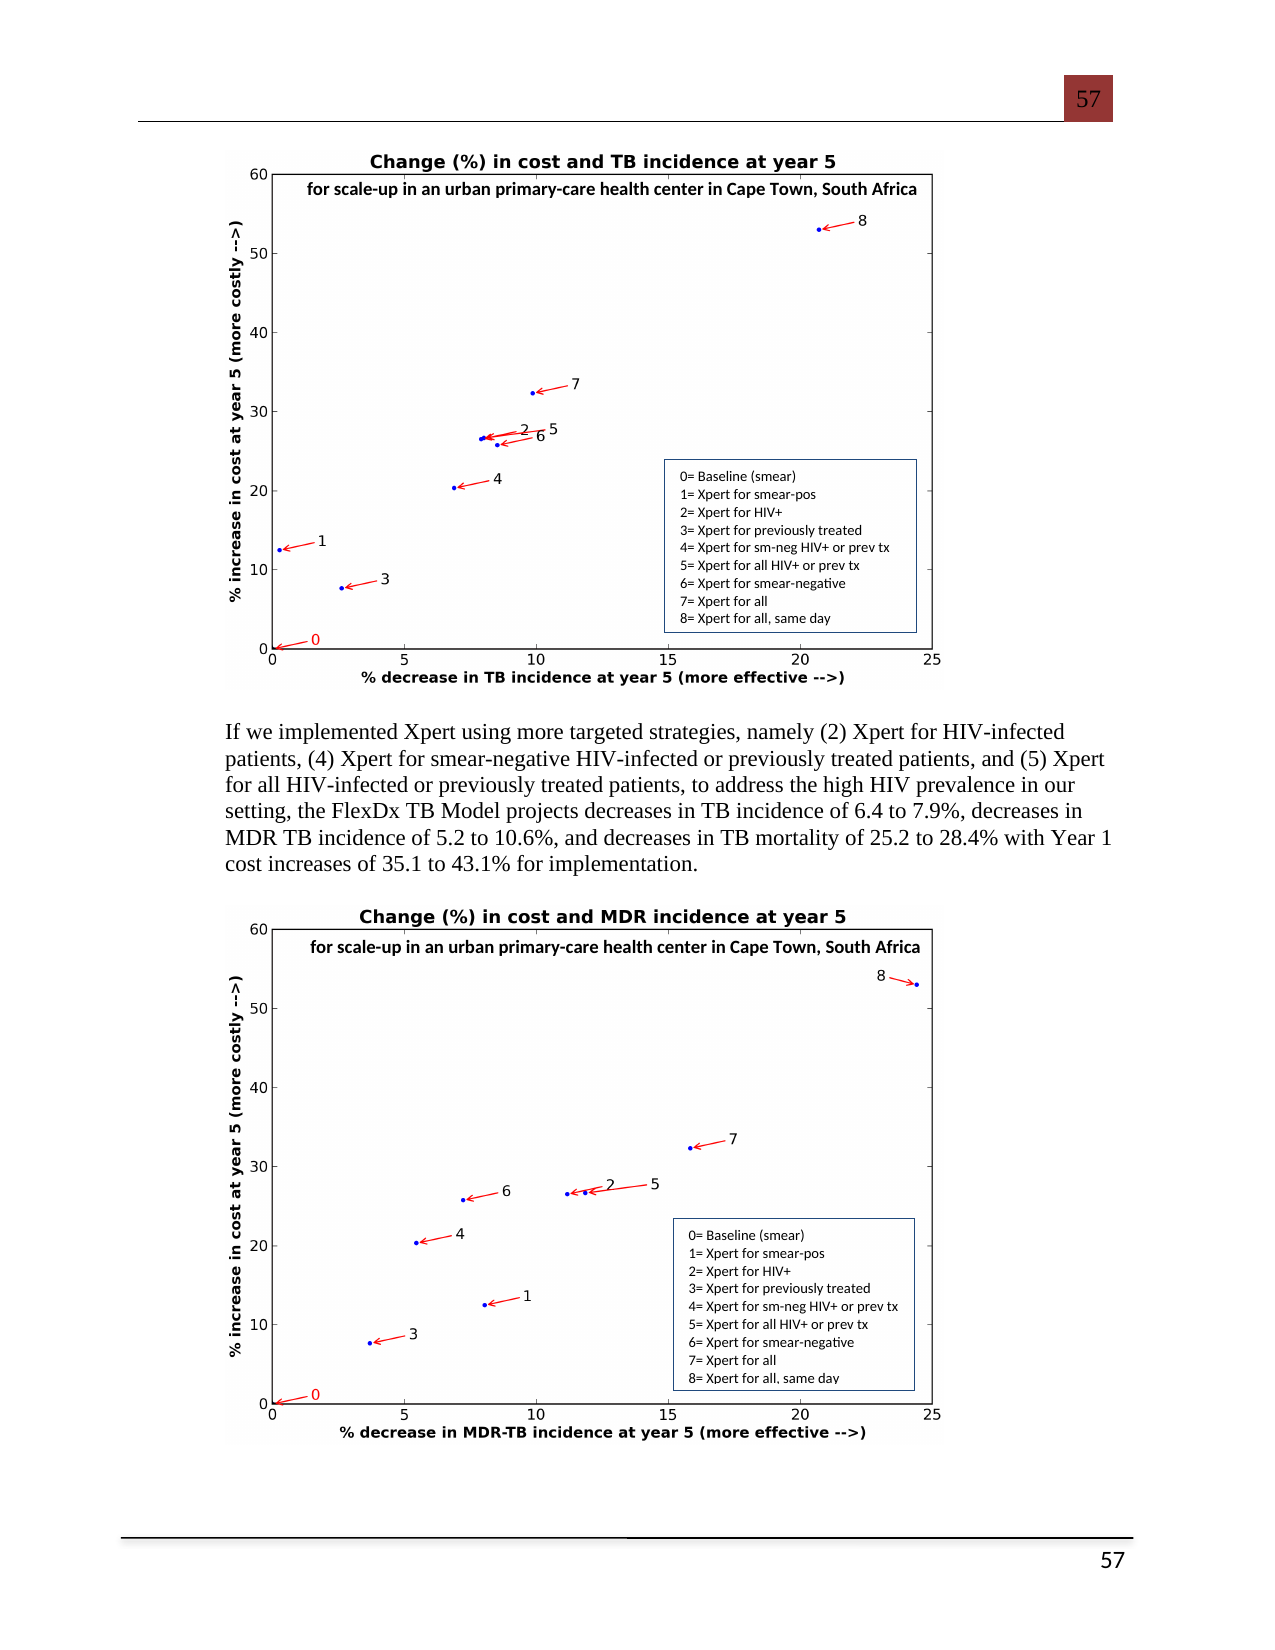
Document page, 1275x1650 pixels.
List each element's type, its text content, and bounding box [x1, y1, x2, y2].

picture [225, 905, 945, 1445]
text If we implemented Xpert using more targeted strategies, namely (2) Xpert for HIV-infected patients, (4) Xpert for smear-negative HIV-infected or previously treated patients, and (5) Xpert for all HIV-infected or previously treated patients, to address the high HIV prevalence in our setting, the FlexDx TB Model projects decreases in TB incidence of 6.4 to 7.9%, decreases in MDR TB incidence of 5.2 to 10.6%, and decreases in TB mortality of 25.2 to 28.4% with Year 1 cost increases of 35.1 to 43.1% for implementation. [225, 718, 1125, 877]
picture [225, 150, 945, 690]
